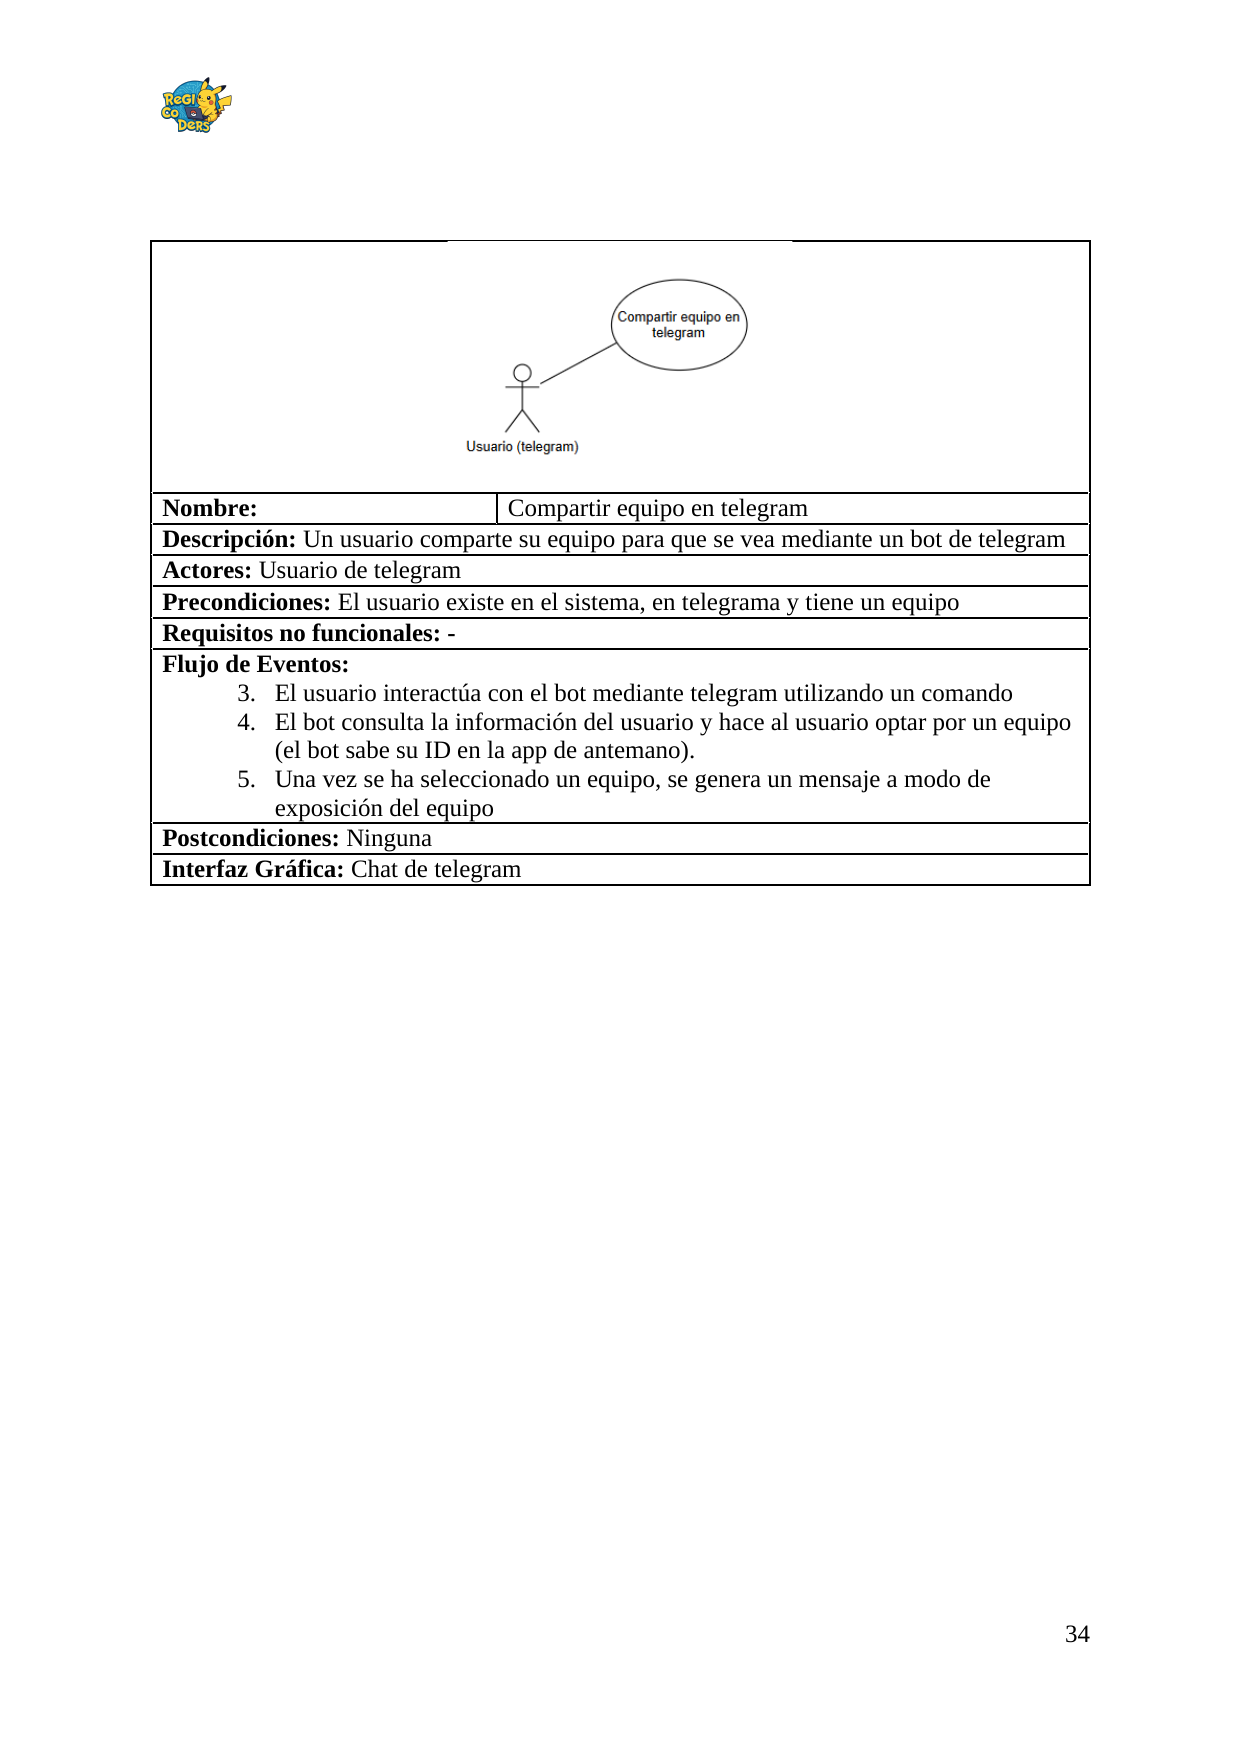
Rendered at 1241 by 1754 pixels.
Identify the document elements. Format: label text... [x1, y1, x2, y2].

table_header [793, 242, 1089, 491]
table_cell Nombre: [152, 494, 496, 523]
table_cell Postcondiciones: Ninguna [152, 822, 1089, 853]
table_cell Descripción: Un usuario comparte su equipo para que se vea mediante un bot de telegram [152, 523, 1089, 554]
table_cell Precondiciones: El usuario existe en el sistema, en telegrama y tiene un equipo [152, 585, 1089, 616]
table_cell Actores: Usuario de telegram [152, 554, 1089, 585]
table_cell Flujo de Eventos: El usuario interactúa con el bot mediante telegram utilizando un comando El bot consulta la información del usuario y hace al usuario optar por un equipo (el bot sabe su ID en la app de antemano). Una vez se ha seleccionado un equipo, se genera un mensaje a modo de exposición del equipo [152, 648, 1089, 822]
picture [150, 75, 243, 137]
table_header [152, 242, 447, 491]
table_cell Requisitos no funcionales: - [152, 616, 1089, 648]
table_cell Compartir equipo en telegram [498, 491, 1089, 523]
table_cell Interfaz Gráfica: Chat de telegram [152, 853, 1089, 884]
